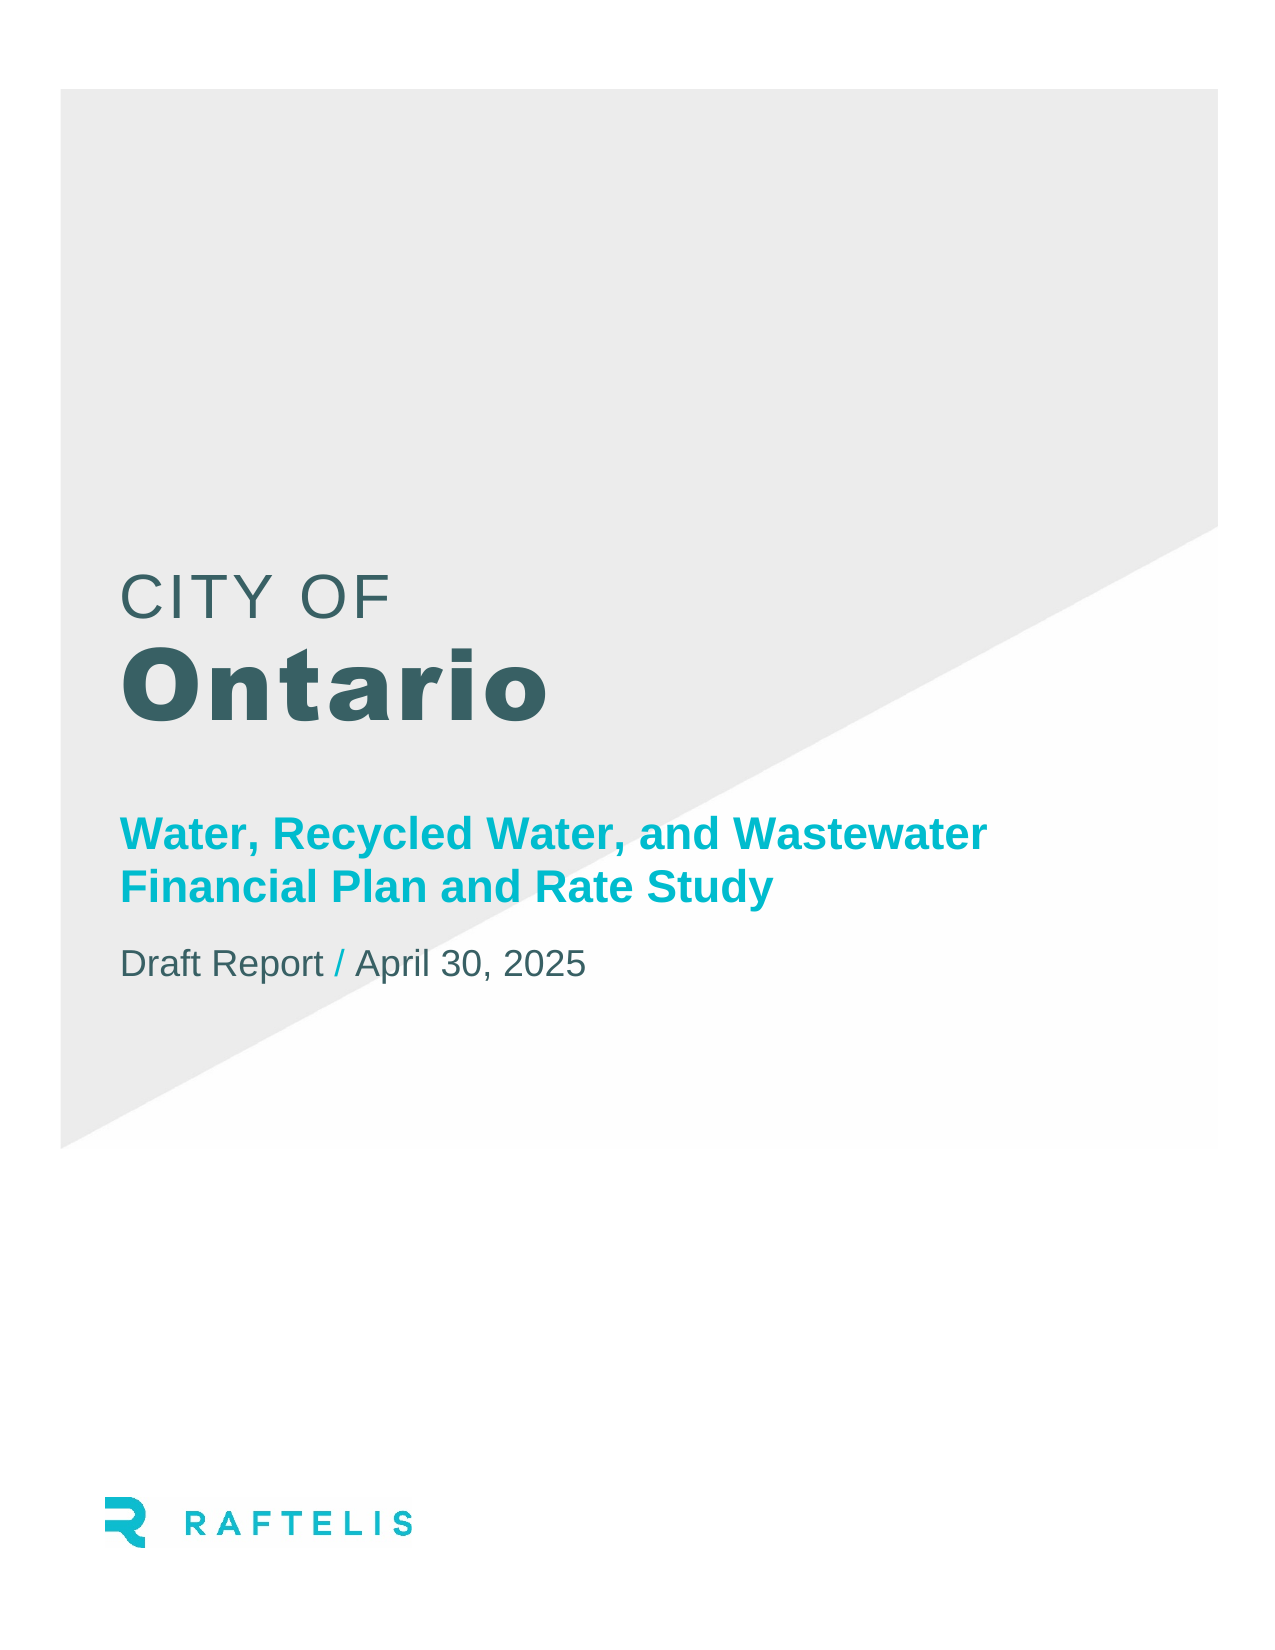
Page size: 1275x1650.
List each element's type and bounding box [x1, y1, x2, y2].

picture [60, 89, 1218, 1149]
picture [105, 1497, 412, 1548]
